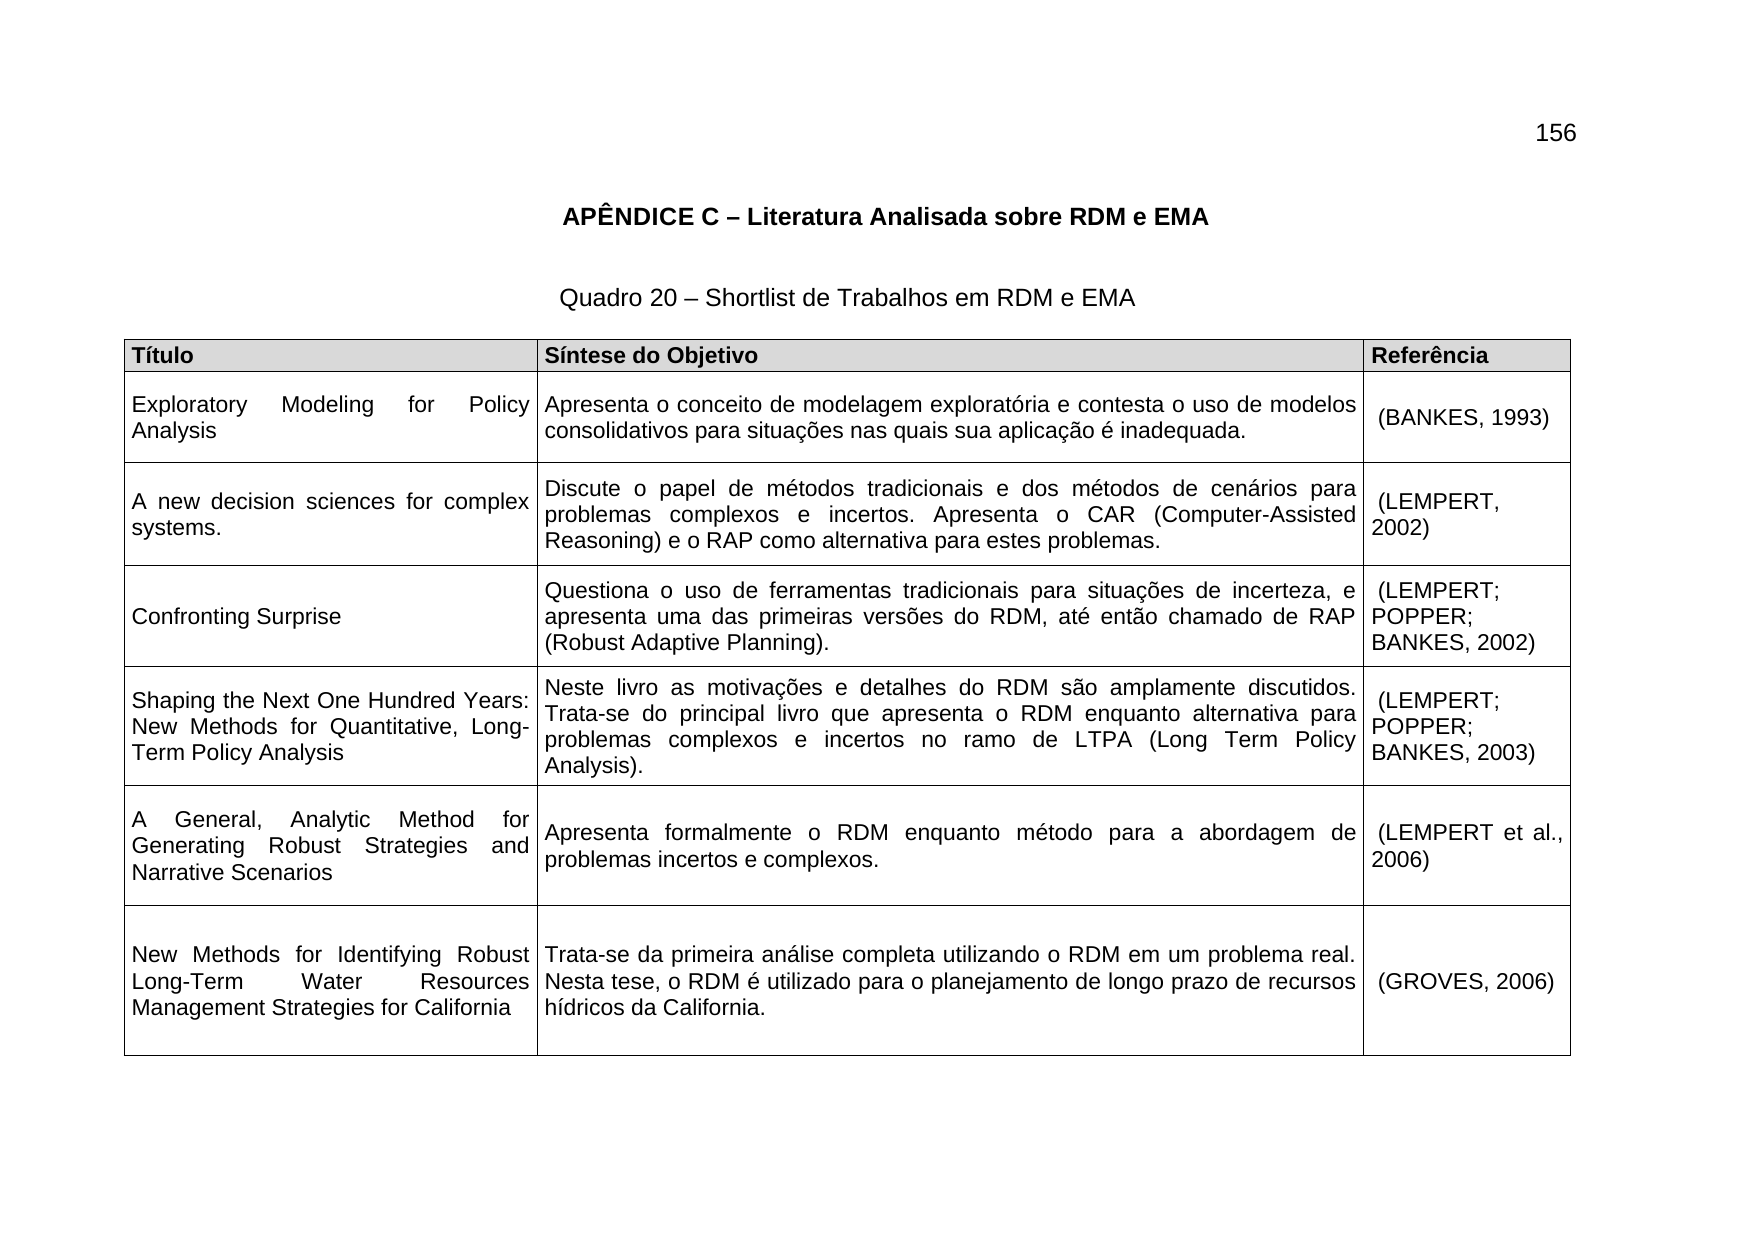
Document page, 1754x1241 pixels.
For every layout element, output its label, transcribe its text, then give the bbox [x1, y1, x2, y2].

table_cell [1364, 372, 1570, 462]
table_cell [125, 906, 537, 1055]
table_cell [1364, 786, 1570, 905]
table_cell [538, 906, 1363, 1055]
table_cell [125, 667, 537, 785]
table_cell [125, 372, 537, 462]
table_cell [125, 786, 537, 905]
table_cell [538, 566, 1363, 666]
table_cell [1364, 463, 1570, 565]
text Quadro 20 – Shortlist de Trabalhos em RDM e EMA [118, 283, 1577, 312]
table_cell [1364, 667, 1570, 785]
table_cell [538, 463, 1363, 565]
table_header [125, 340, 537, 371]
subtitle APÊNDICE C – Literatura Analisada sobre RDM e EMA [195, 202, 1577, 231]
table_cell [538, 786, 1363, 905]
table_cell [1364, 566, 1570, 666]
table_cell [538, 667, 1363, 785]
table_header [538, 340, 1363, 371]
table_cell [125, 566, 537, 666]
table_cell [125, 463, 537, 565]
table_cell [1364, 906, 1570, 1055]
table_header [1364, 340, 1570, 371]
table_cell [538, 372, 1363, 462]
